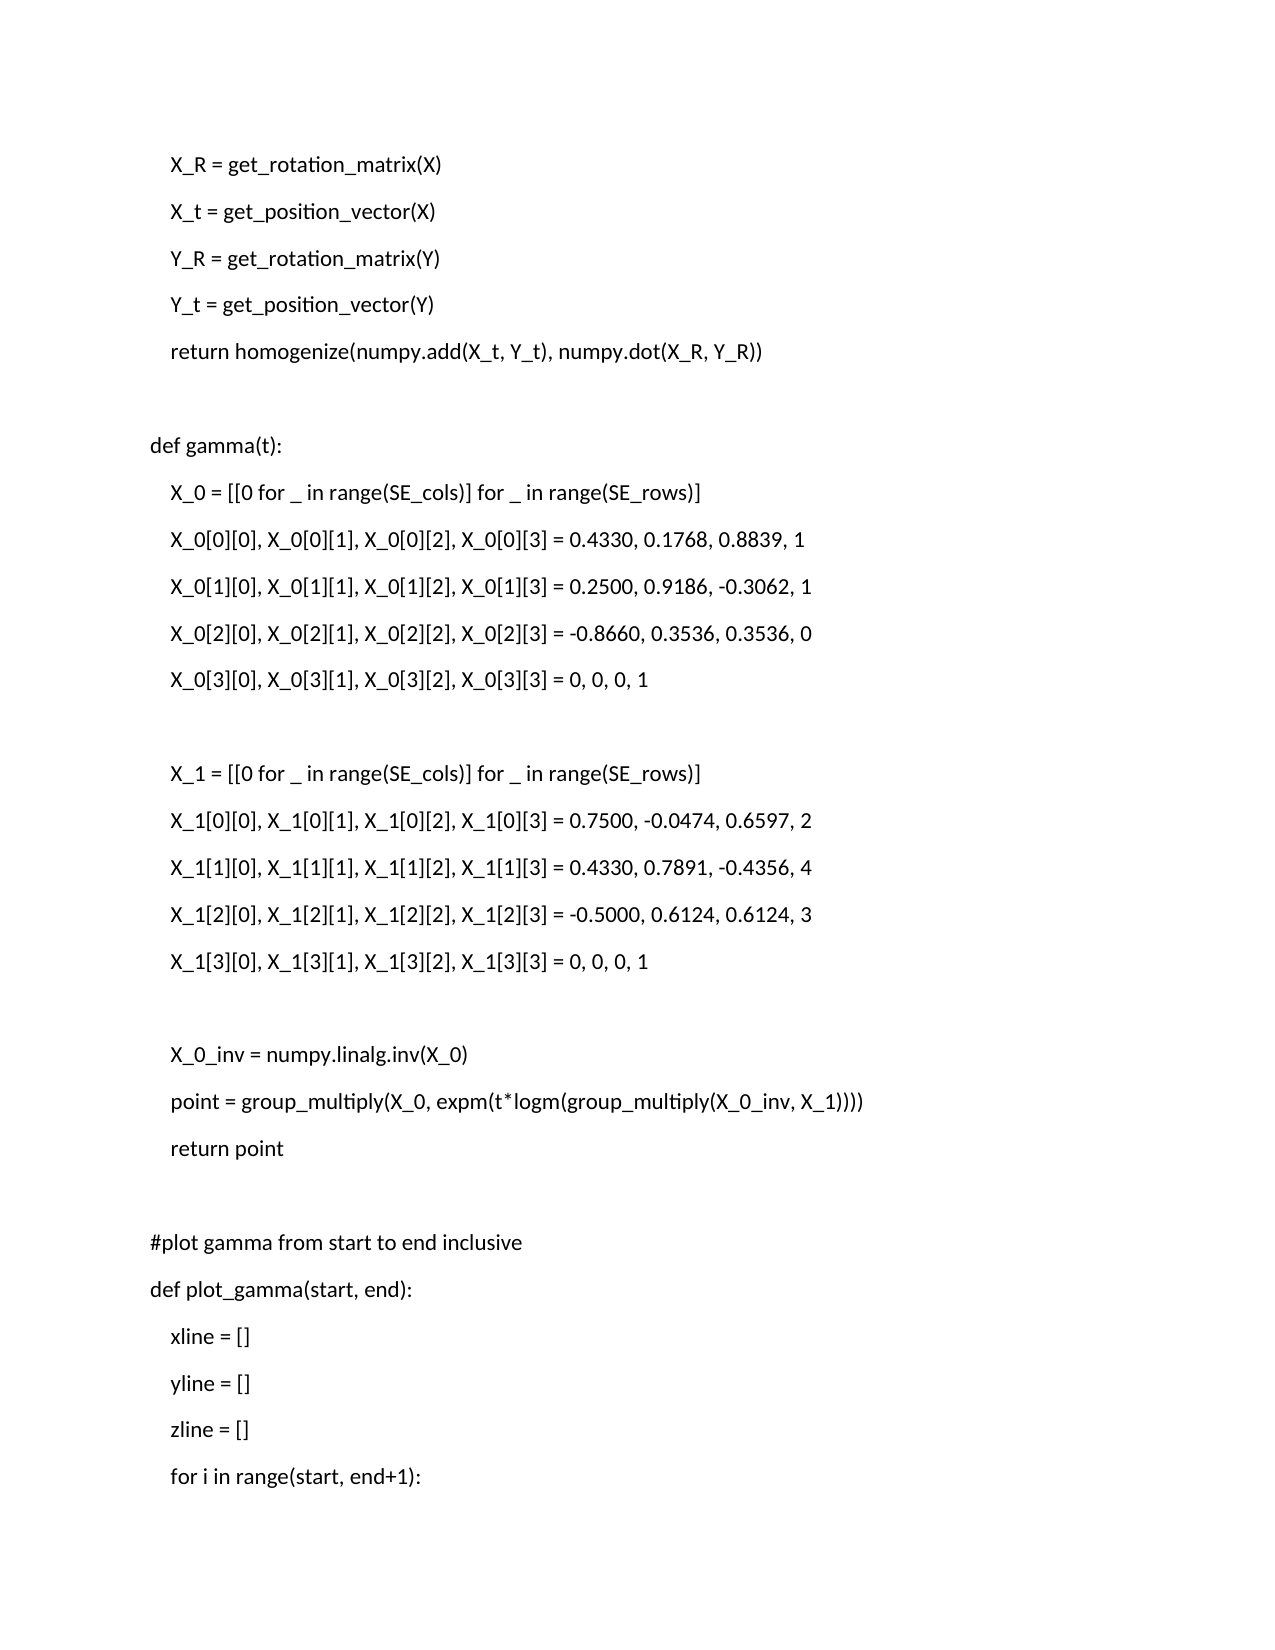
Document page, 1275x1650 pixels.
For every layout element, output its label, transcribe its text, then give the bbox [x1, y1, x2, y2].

text X_1 = [[0 for _ in range(SE_cols)] for _ in range(SE_rows)] [150, 759, 1125, 787]
text for i in range(start, end+1): [150, 1462, 1125, 1491]
text return homogenize(numpy.add(X_t, Y_t), numpy.dot(X_R, Y_R)) [150, 337, 1125, 366]
text zline = [] [150, 1416, 1125, 1444]
text X_1[2][0], X_1[2][1], X_1[2][2], X_1[2][3] = -0.5000, 0.6124, 0.6124, 3 [150, 900, 1125, 928]
text def plot_gamma(start, end): [150, 1275, 1125, 1303]
text X_R = get_rotation_matrix(X) [150, 150, 1125, 178]
text yline = [] [150, 1369, 1125, 1397]
text Y_R = get_rotation_matrix(Y) [150, 244, 1125, 272]
text point = group_multiply(X_0, expm(t*logm(group_multiply(X_0_inv, X_1)))) [150, 1087, 1125, 1116]
text return point [150, 1134, 1125, 1162]
text X_0[0][0], X_0[0][1], X_0[0][2], X_0[0][3] = 0.4330, 0.1768, 0.8839, 1 [150, 525, 1125, 553]
text xline = [] [150, 1322, 1125, 1350]
text def gamma(t): [150, 431, 1125, 459]
text X_1[1][0], X_1[1][1], X_1[1][2], X_1[1][3] = 0.4330, 0.7891, -0.4356, 4 [150, 853, 1125, 881]
text #plot gamma from start to end inclusive [150, 1228, 1125, 1256]
text X_1[3][0], X_1[3][1], X_1[3][2], X_1[3][3] = 0, 0, 0, 1 [150, 947, 1125, 975]
text X_0[1][0], X_0[1][1], X_0[1][2], X_0[1][3] = 0.2500, 0.9186, -0.3062, 1 [150, 572, 1125, 600]
text X_0[3][0], X_0[3][1], X_0[3][2], X_0[3][3] = 0, 0, 0, 1 [150, 666, 1125, 694]
text X_0 = [[0 for _ in range(SE_cols)] for _ in range(SE_rows)] [150, 478, 1125, 506]
text X_0[2][0], X_0[2][1], X_0[2][2], X_0[2][3] = -0.8660, 0.3536, 0.3536, 0 [150, 619, 1125, 647]
text X_1[0][0], X_1[0][1], X_1[0][2], X_1[0][3] = 0.7500, -0.0474, 0.6597, 2 [150, 806, 1125, 834]
text X_t = get_position_vector(X) [150, 197, 1125, 225]
text X_0_inv = numpy.linalg.inv(X_0) [150, 1041, 1125, 1069]
text Y_t = get_position_vector(Y) [150, 291, 1125, 319]
